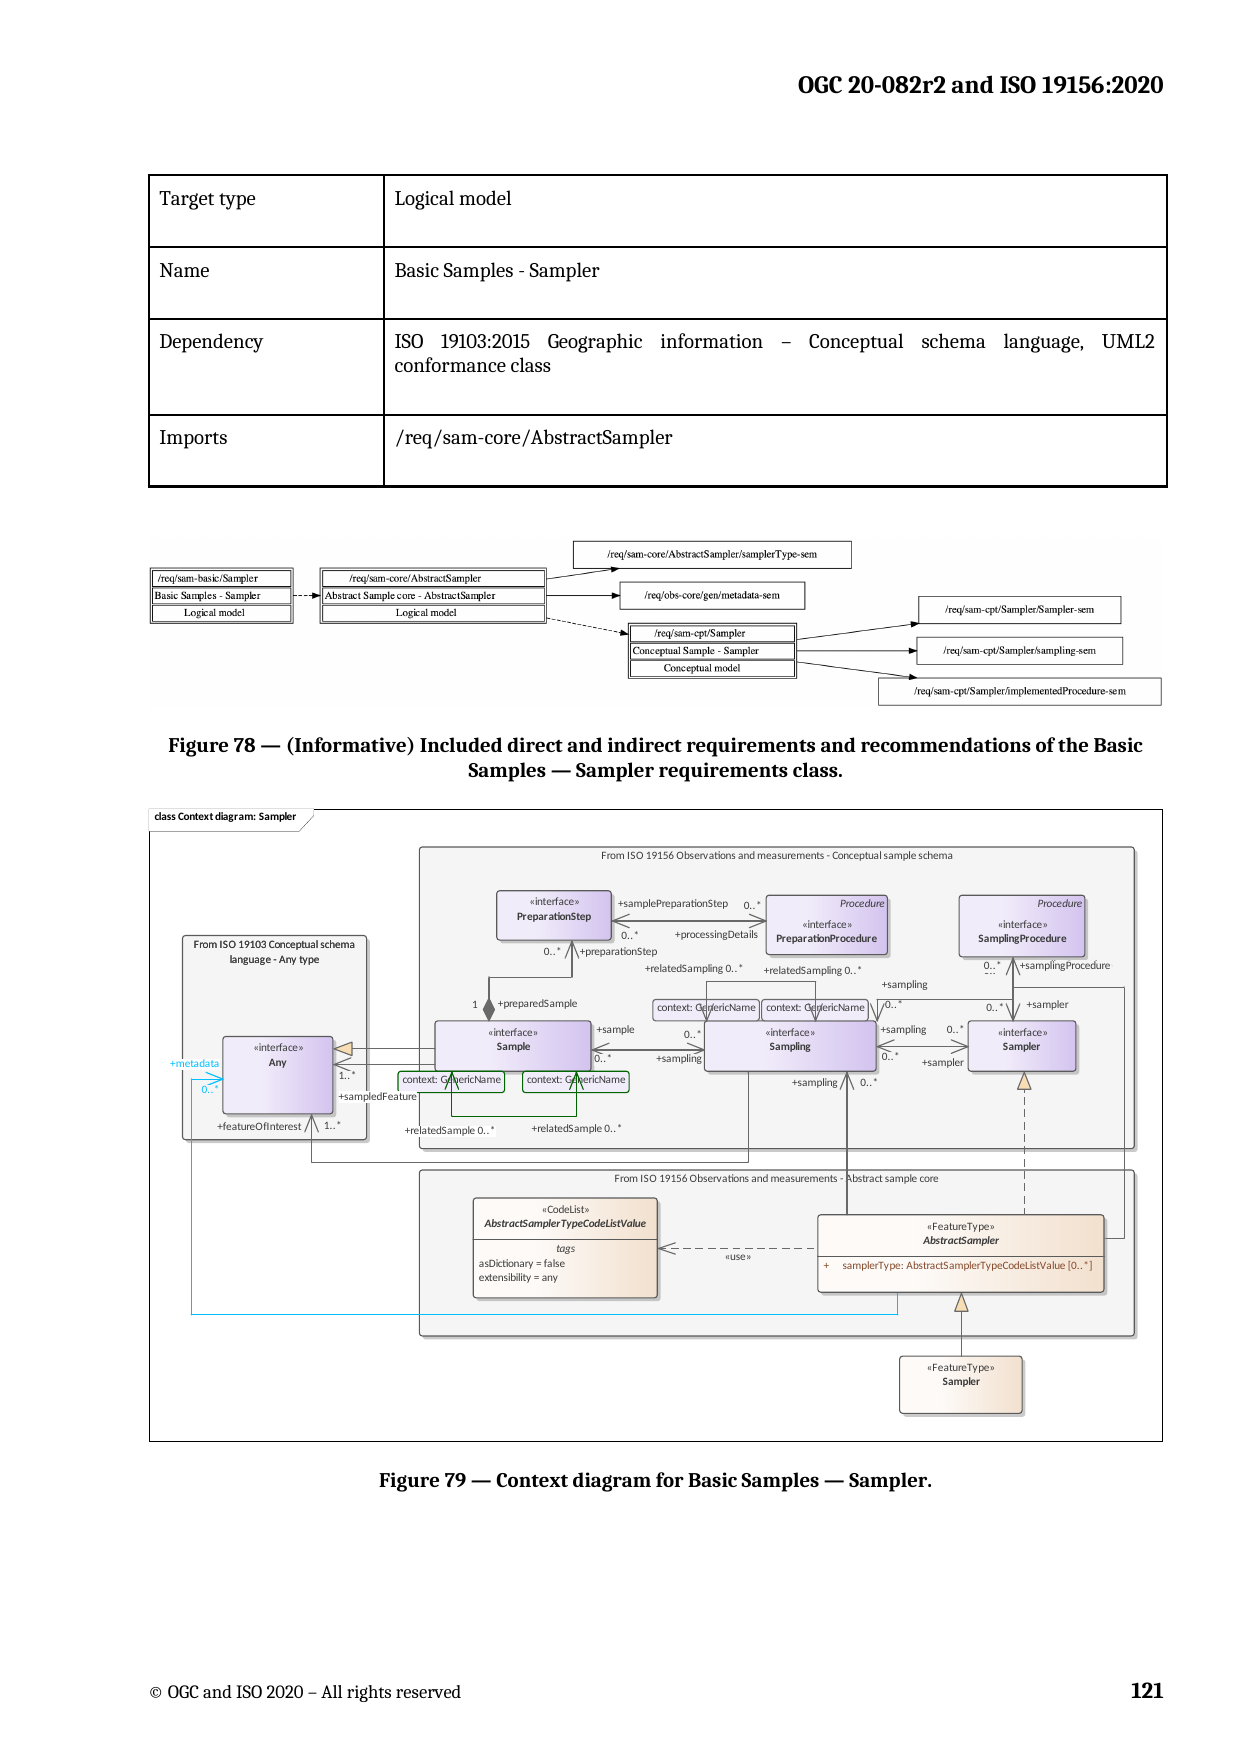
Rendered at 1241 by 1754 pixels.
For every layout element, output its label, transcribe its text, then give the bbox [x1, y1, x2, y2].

text Figure 79 — Context diagram for Basic Samples — Sampler. [148, 1467, 1163, 1492]
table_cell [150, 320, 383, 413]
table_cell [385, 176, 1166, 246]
picture [191, 1060, 198, 1067]
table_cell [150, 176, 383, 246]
text Figure 78 — (Informative) Included direct and indirect requirements and recommendations of the Basic Samples — Sampler requirements class. [148, 733, 1163, 783]
picture [147, 538, 1164, 708]
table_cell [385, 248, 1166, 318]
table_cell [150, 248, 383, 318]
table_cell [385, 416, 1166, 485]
picture [211, 1060, 218, 1067]
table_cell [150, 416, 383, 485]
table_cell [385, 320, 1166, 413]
picture [199, 1059, 209, 1067]
